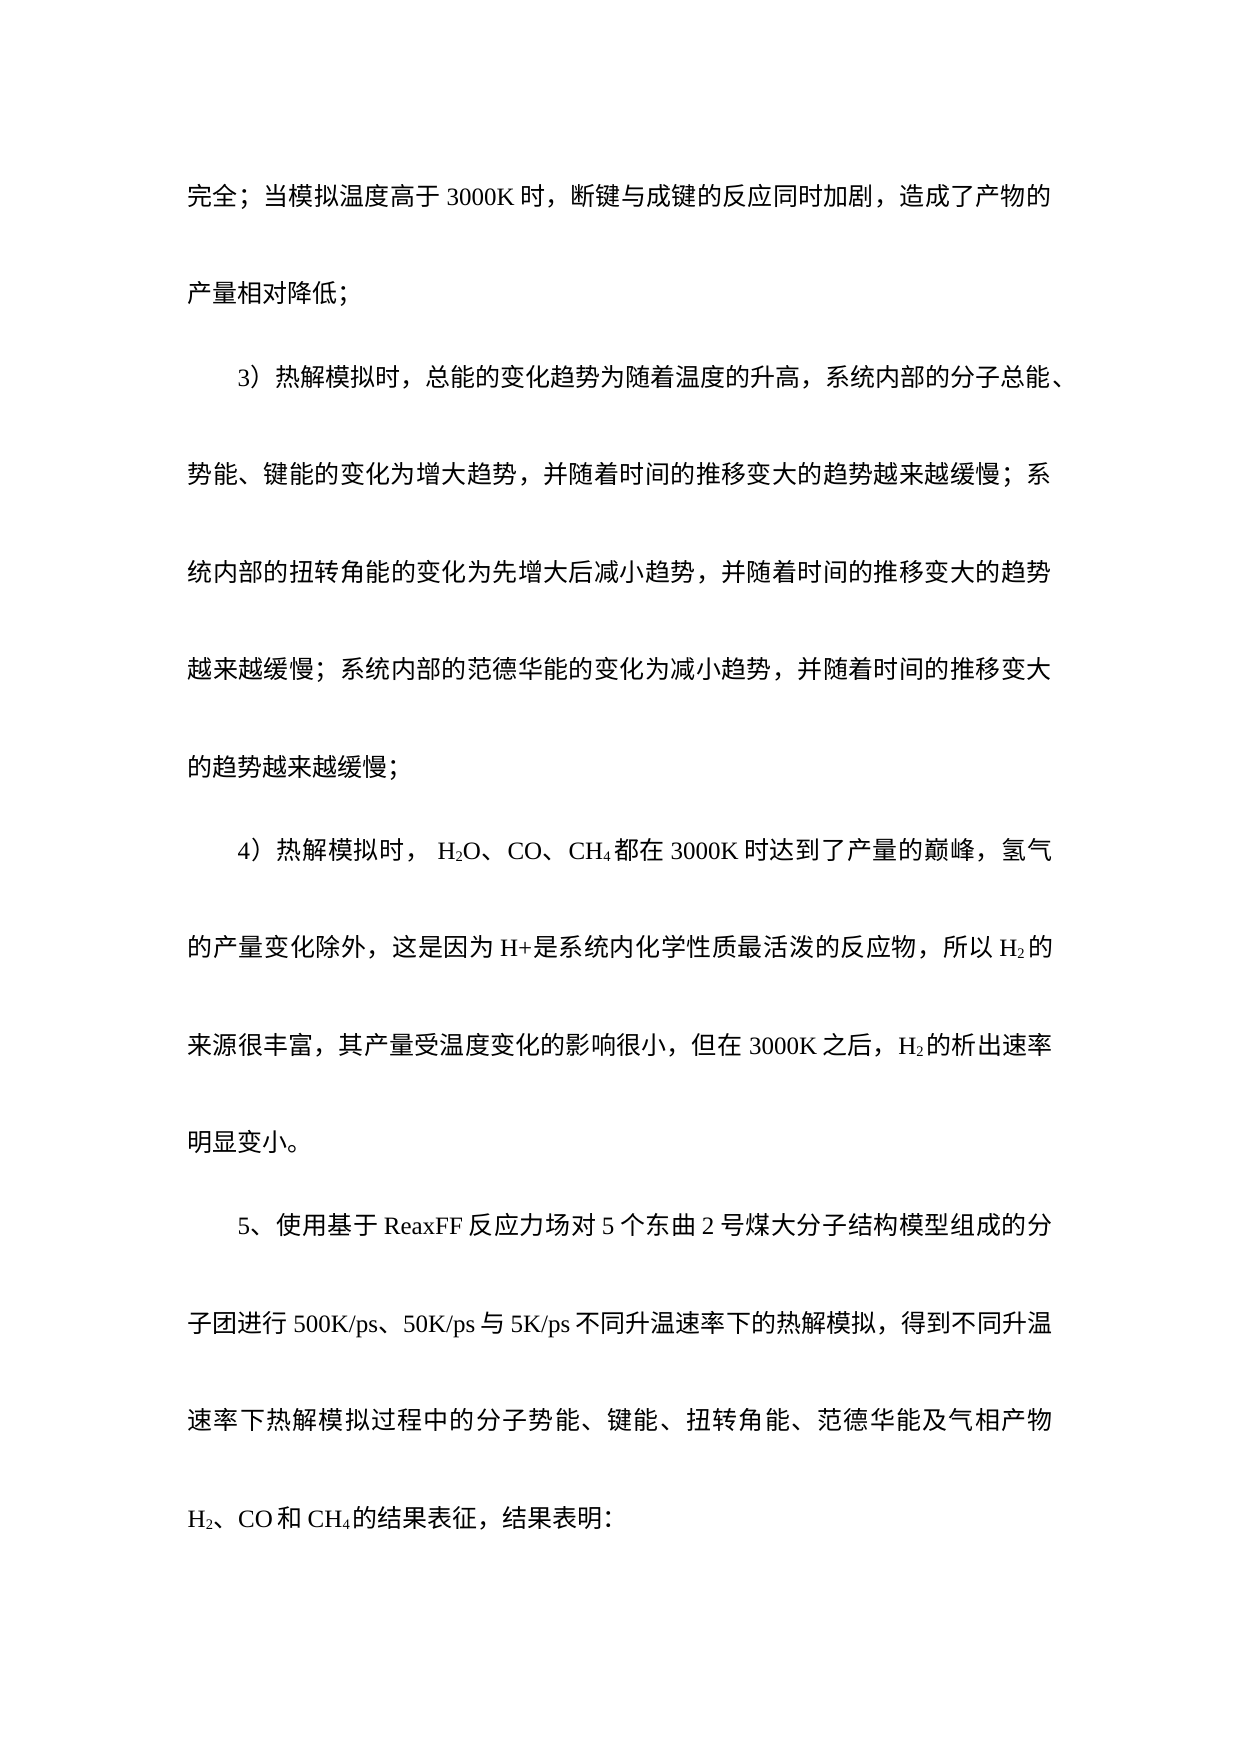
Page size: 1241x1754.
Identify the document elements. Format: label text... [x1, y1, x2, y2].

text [187, 162, 1053, 324]
text 5、使用基于ReaxFF反应力场对5个东曲2号煤大分子结构模型组成的分子团进行500K/ps、50K/ps与5K/ps不同升温速率下的热解模拟，得到不同升温速率下热解模拟过程中的分子势能、键能、扭转角能、范德华能及气相产物H2、CO和CH4的结果表征，结果表明： [187, 1191, 1053, 1549]
text 3）热解模拟时，总能的变化趋势为随着温度的升高，系统内部的分子总能、势能、键能的变化为增大趋势，并随着时间的推移变大的趋势越来越缓慢；系统内部的扭转角能的变化为先增大后减小趋势，并随着时间的推移变大的趋势越来越缓慢；系统内部的范德华能的变化为减小趋势，并随着时间的推移变大的趋势越来越缓慢； [187, 343, 1053, 798]
text 4）热解模拟时， H2O、CO、CH4都在3000K时达到了产量的巅峰，氢气的产量变化除外，这是因为H+是系统内化学性质最活泼的反应物，所以H2的来源很丰富，其产量受温度变化的影响很小，但在3000K之后，H2的析出速率明显变小。 [187, 816, 1053, 1173]
